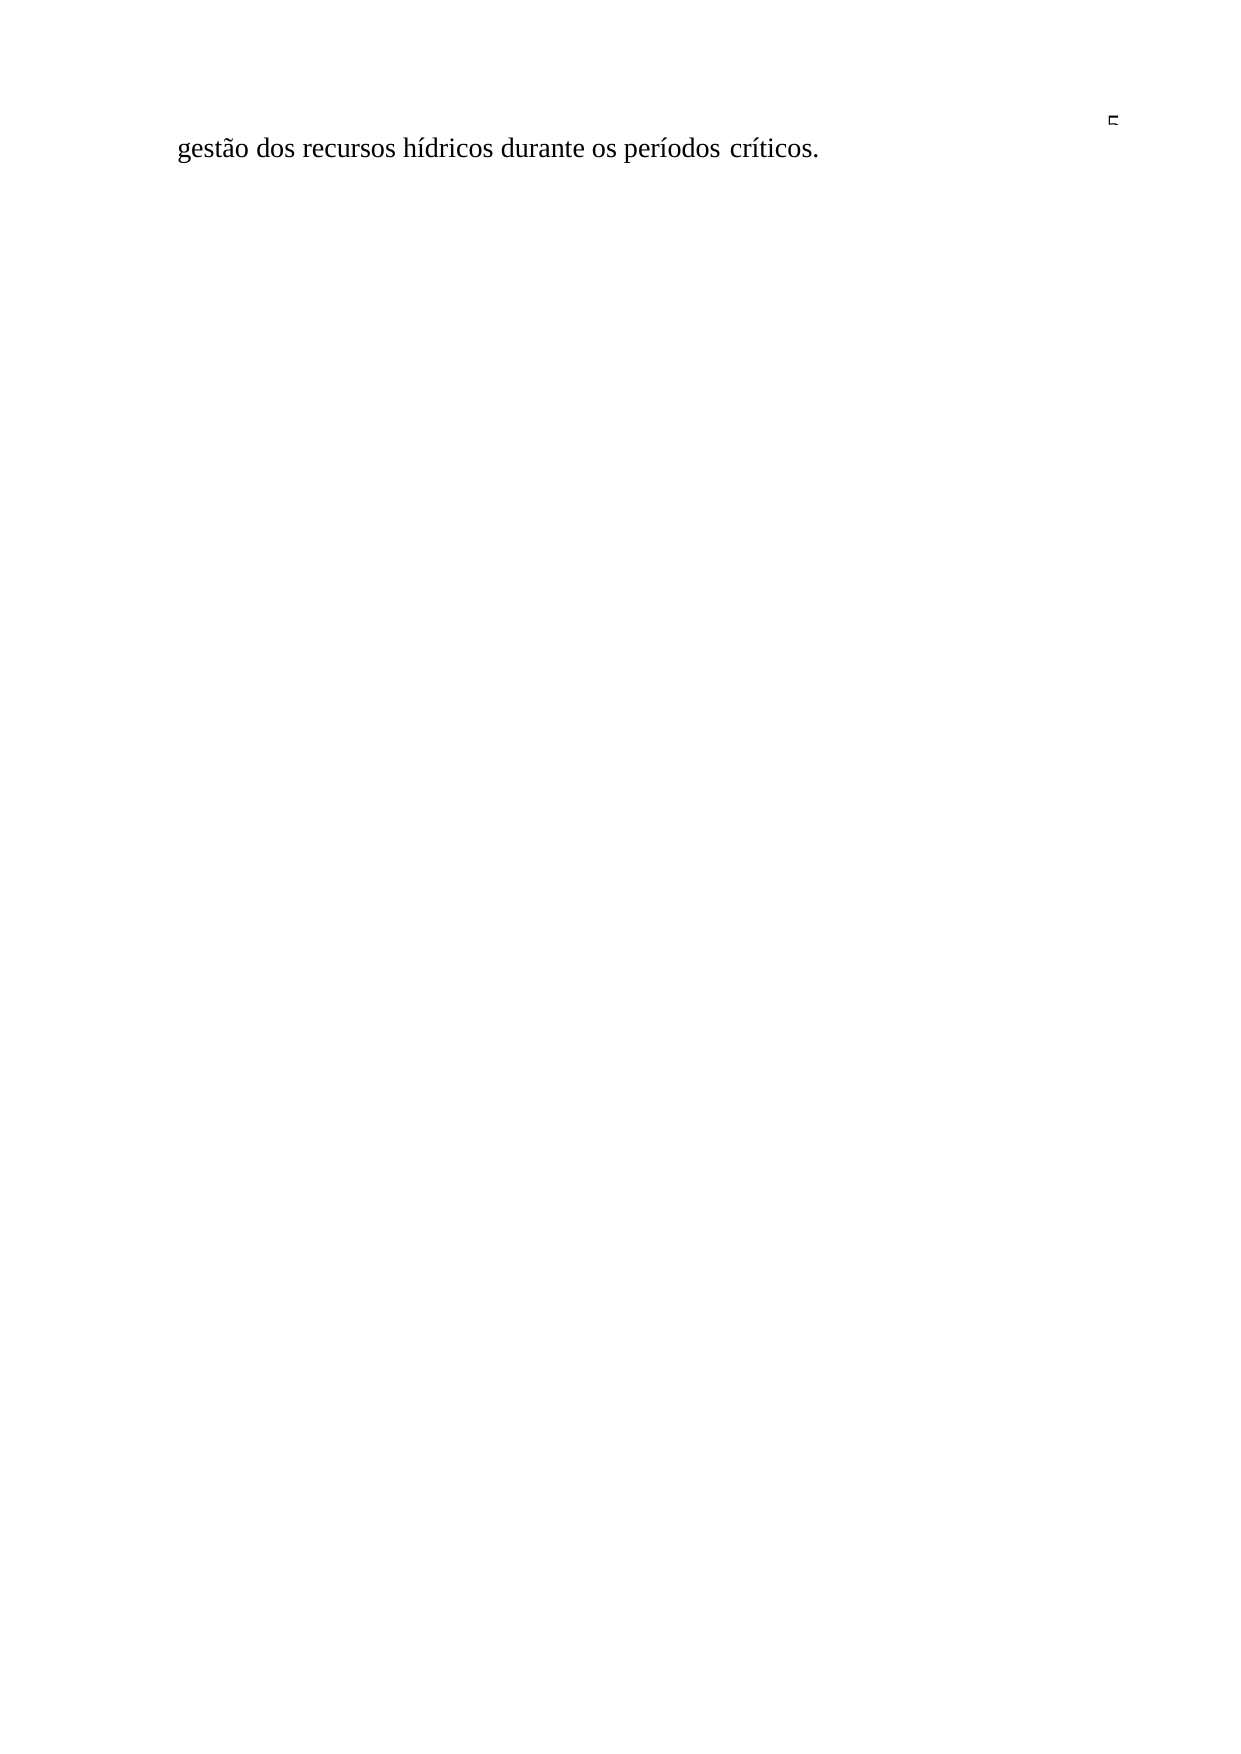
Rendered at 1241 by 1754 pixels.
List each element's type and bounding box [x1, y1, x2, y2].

text [177, 131, 1122, 164]
